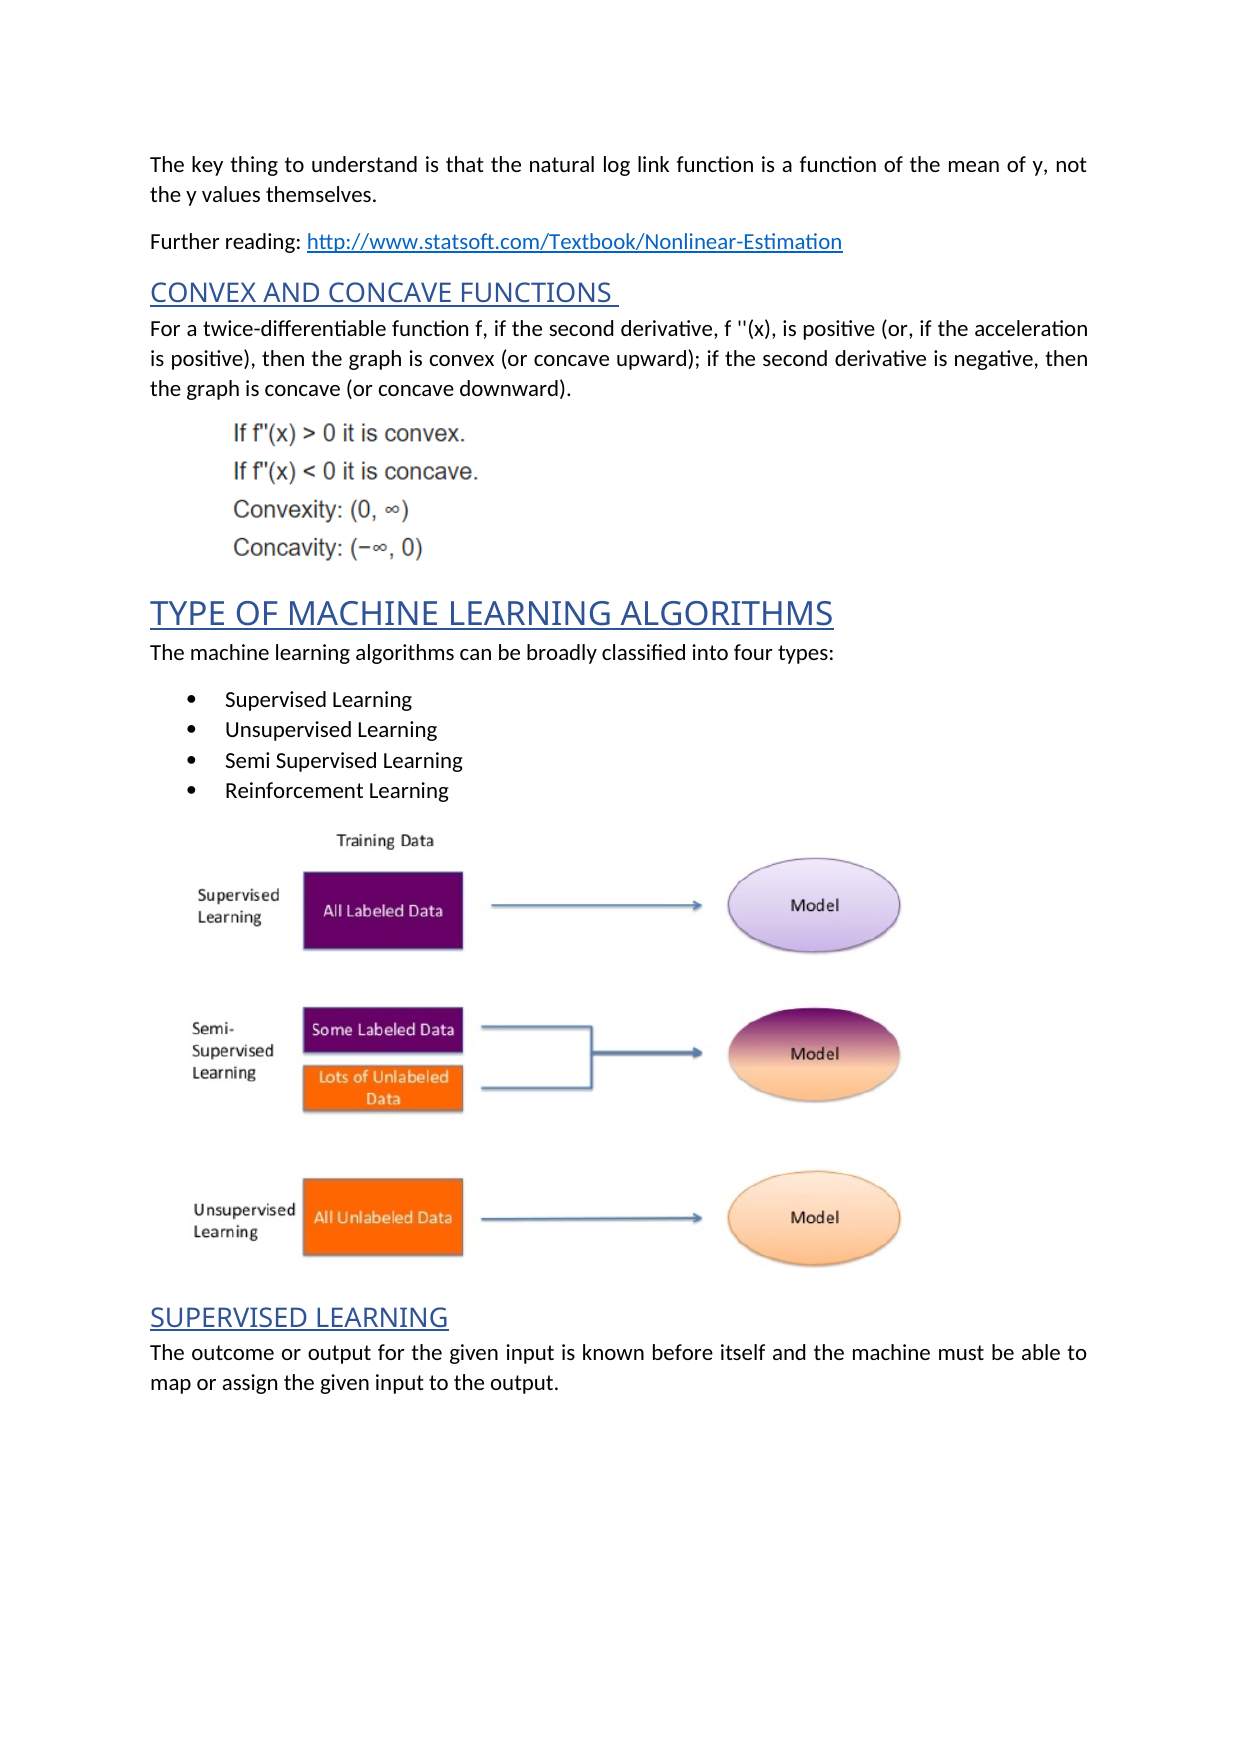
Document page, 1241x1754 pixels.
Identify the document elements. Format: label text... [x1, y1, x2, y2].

text The outcome or output for the given input is known before itself and the machine must be able to map or assign the given input to the output. [150, 1338, 1090, 1396]
text Further reading: http://www.statsoft.com/Textbook/Nonlinear-Estimation [150, 227, 1090, 255]
text The machine learning algorithms can be broadly classified into four types: [150, 638, 1090, 666]
list Unsupervised Learning [187, 716, 1090, 743]
subtitle SUPERVISED LEARNING [150, 1298, 1090, 1335]
subtitle TYPE OF MACHINE LEARNING ALGORITHMS [150, 589, 1090, 635]
list Semi Supervised Learning [187, 746, 1090, 774]
text The key thing to understand is that the natural log link function is a function of the mean of y, not the y values themselves. [150, 150, 1090, 208]
picture [225, 421, 512, 563]
picture [187, 822, 909, 1280]
text For a twice-differentiable function f, if the second derivative, f ''(x), is positive (or, if the acceleration is positive), then the graph is convex (or concave upward); if the second derivative is negative, then the graph is concave (or concave downward). [150, 314, 1090, 402]
subtitle CONVEX AND CONCAVE FUNCTIONS [150, 274, 1090, 311]
list Supervised Learning [187, 685, 1090, 713]
list Reinforcement Learning [187, 776, 1090, 804]
